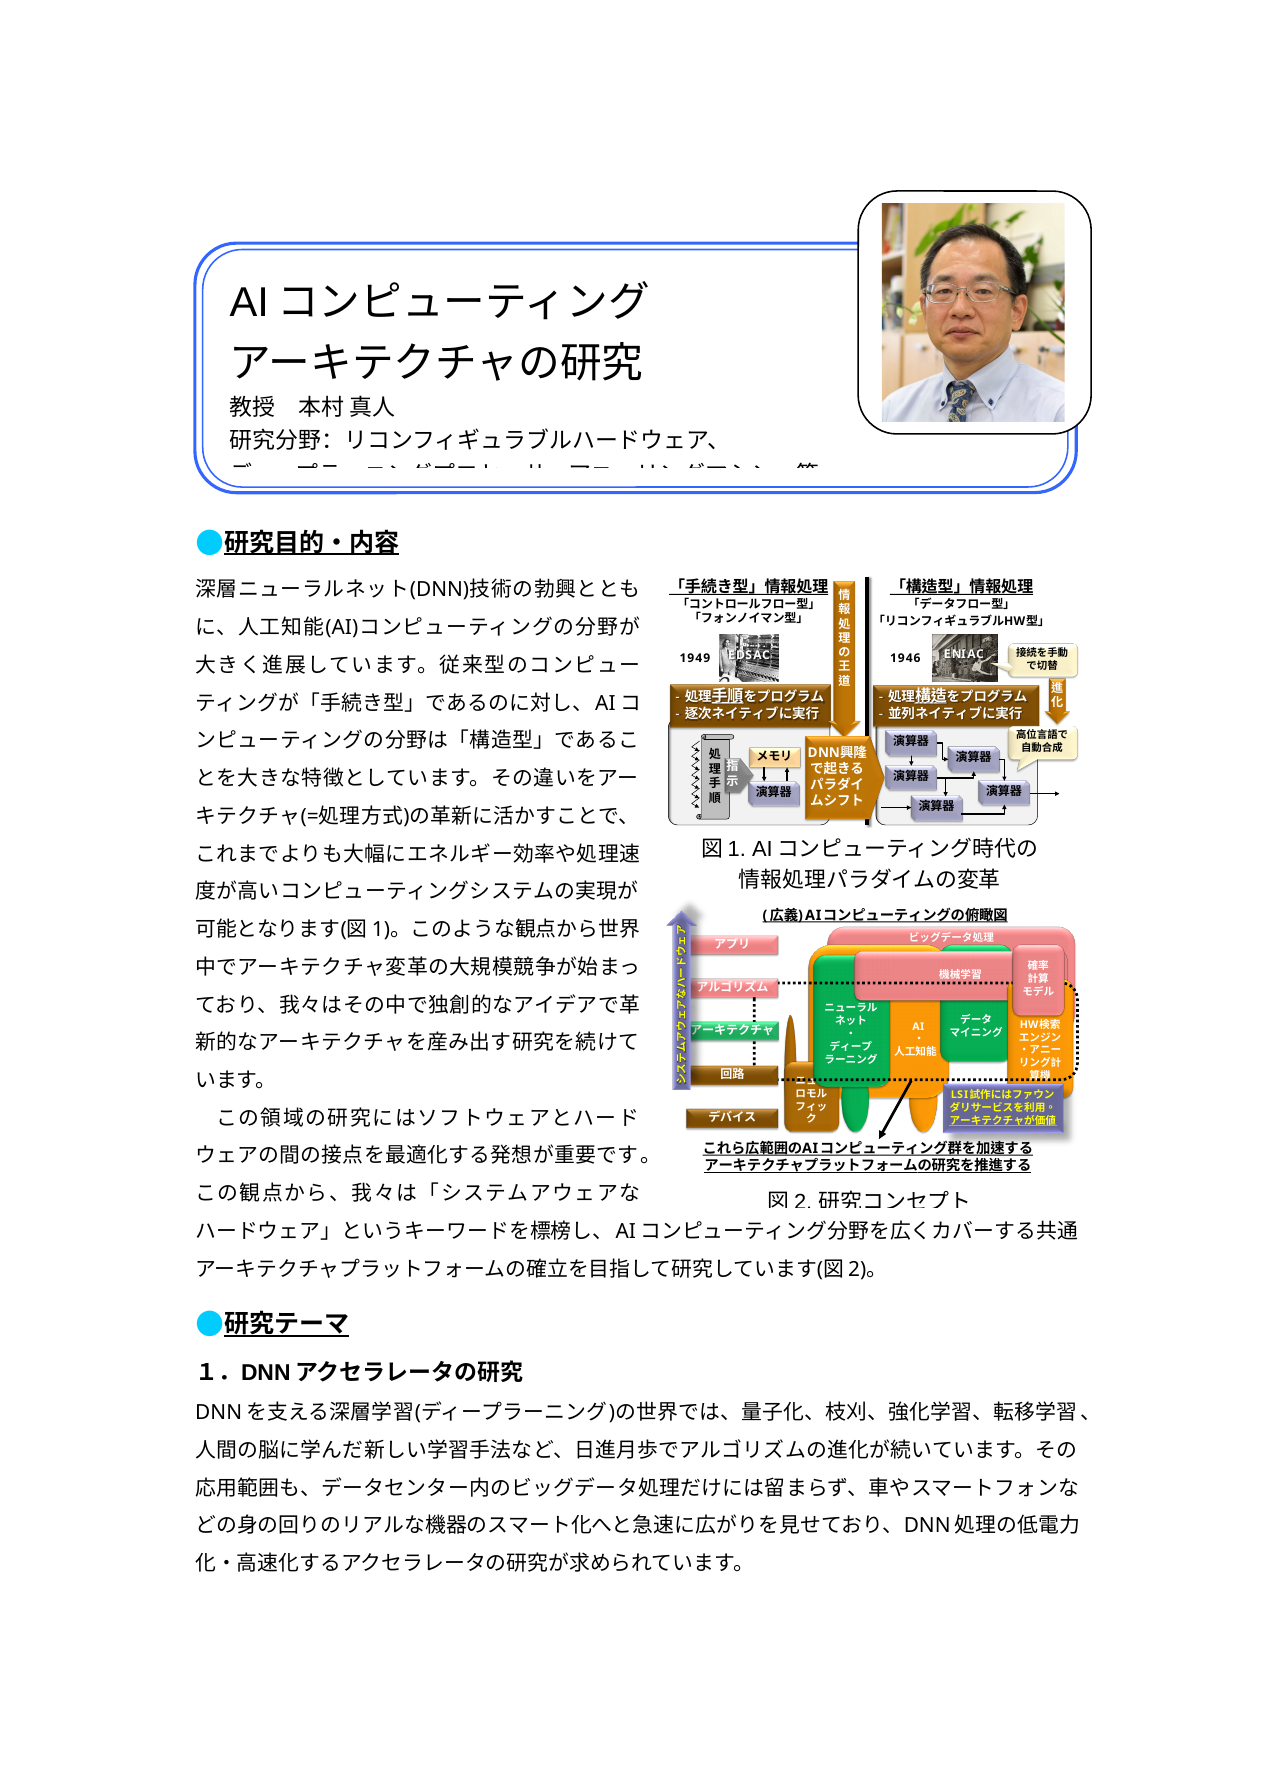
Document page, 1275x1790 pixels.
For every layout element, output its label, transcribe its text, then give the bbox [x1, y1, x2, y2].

text ●研究目的・内容 [195, 234, 857, 269]
text この領域の研究にはソフトウェアとハードウェアの間の接点を最適化する発想が重要です。この観点から、我々は「システムアウェアなハードウェア」というキーワードを標榜し、AIコンピューティング分野を広くカバーする共通アーキテクチャプラットフォームの確立を目指して研究しています(図2)。 [195, 1101, 1080, 1282]
picture [881, 203, 1065, 422]
text ●研究テーマ [195, 1297, 1080, 1343]
text １．DNNアクセラレータの研究 [195, 1354, 1080, 1387]
text DNNを支える深層学習(ディープラーニング)の世界では、量子化、枝刈、強化学習、転移学習、人間の脳に学んだ新しい学習手法など、日進月歩でアルゴリズムの進化が続いています。その応用範囲も、データセンター内のビッグデータ処理だけには留まらず、車やスマートフォンなどの身の回りのリアルな機器のスマート化へと急速に広がりを見せており、DNN処理の低電力化・高速化するアクセラレータの研究が求められています。 [195, 1395, 1080, 1577]
text 深層ニューラルネット(DNN)技術の勃興とともに、人工知能(AI)コンピューティングの分野が大きく進展しています。従来型のコンピューティングが「手続き型」であるのに対し、AIコンピューティングの分野は「構造型」であることを大きな特徴としています。その違いをアーキテクチャ(=処理方式)の革新に活かすことで、これまでよりも大幅にエネルギー効率や処理速度が高いコンピューティングシステムの実現が可能となります(図1)。このような観点から世界中でアーキテクチャ変革の大規模競争が始まっており、我々はその中で独創的なアイデアで革新的なアーキテクチャを産み出す研究を続けています。 [195, 572, 1080, 1093]
text ●研究目的・内容 [195, 425, 1080, 561]
